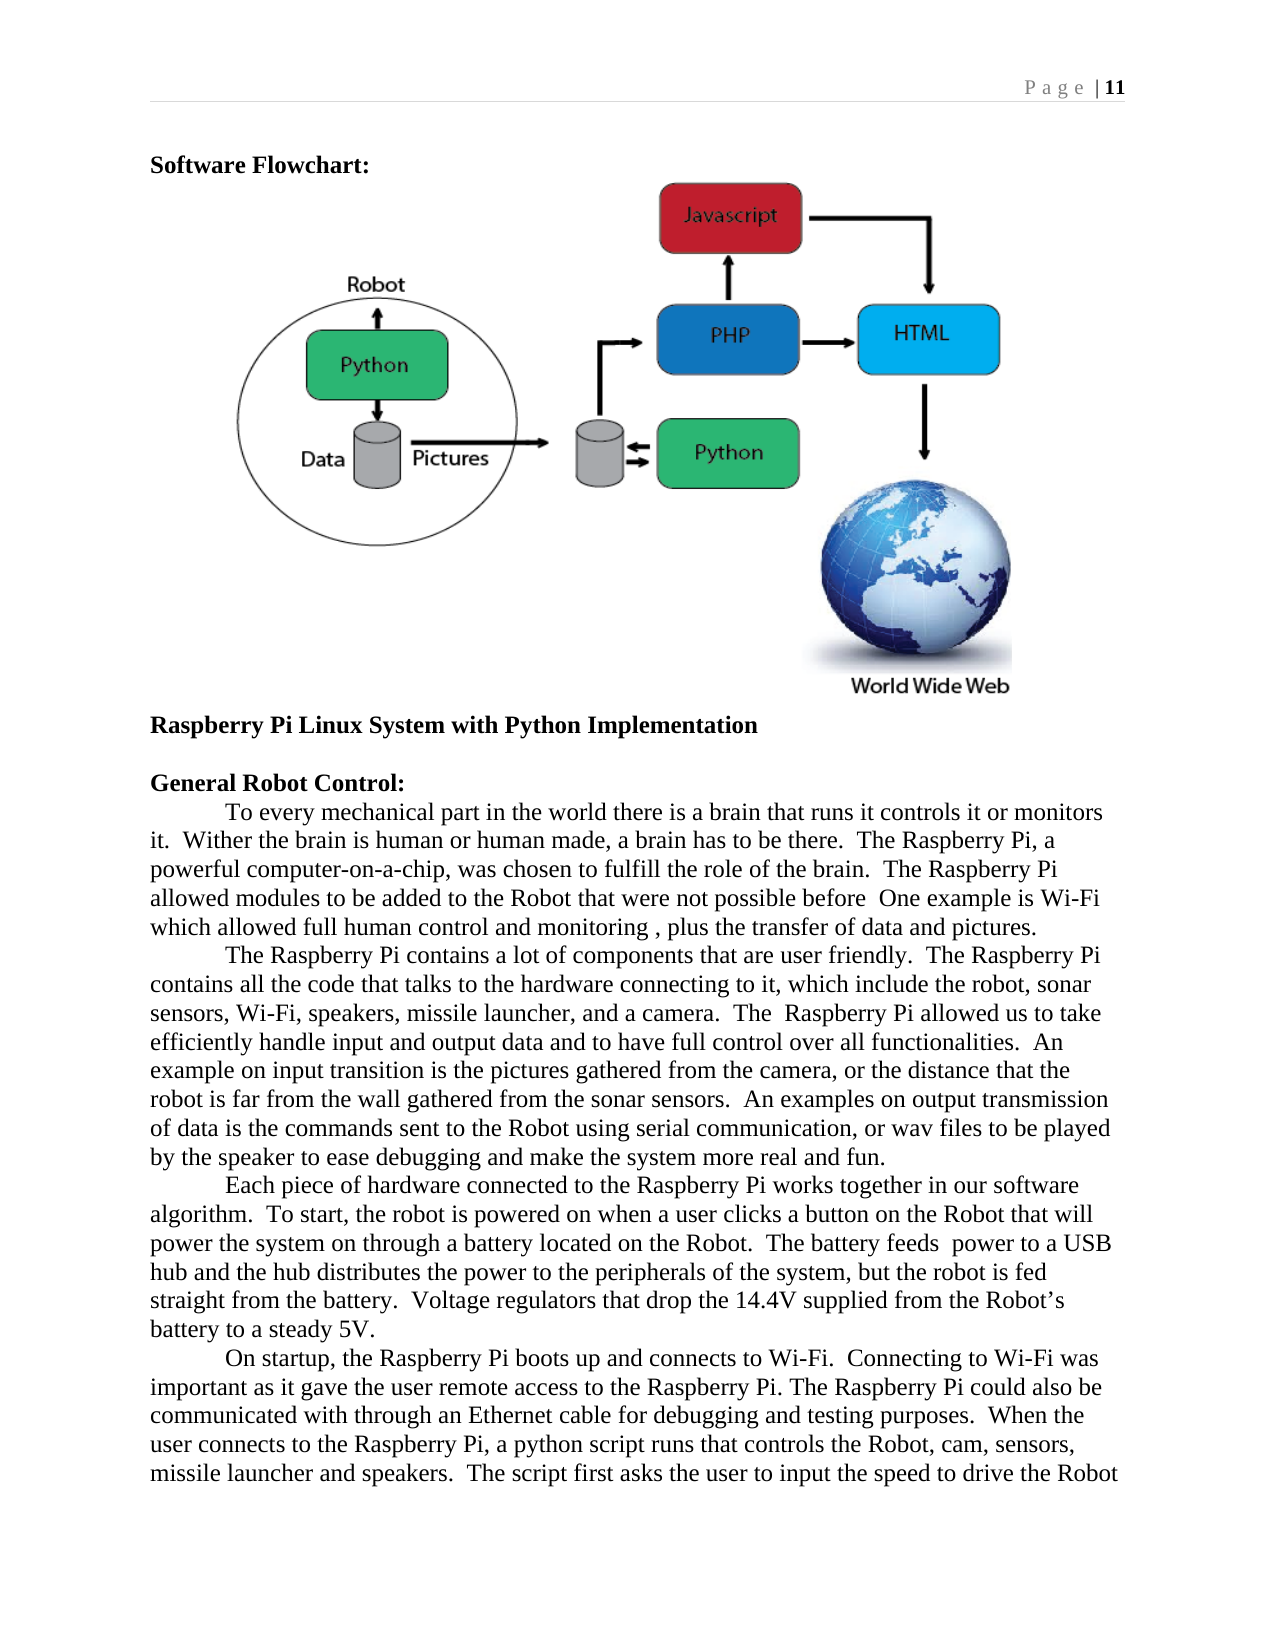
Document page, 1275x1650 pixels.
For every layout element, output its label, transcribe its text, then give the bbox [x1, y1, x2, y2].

text Raspberry Pi Linux System with Python Implementation [150, 711, 1125, 739]
text The Raspberry Pi contains a lot of components that are user friendly. The Raspberry Pi contains all the code that talks to the hardware connecting to it, which include the robot, sonar sensors, Wi-Fi, speakers, missile launcher, and a camera. The Raspberry Pi allowed us to take efficiently handle input and output data and to have full control over all functionalities. An example on input transition is the pictures gathered from the camera, or the distance that the robot is far from the wall gathered from the sonar sensors. An examples on output transmission of data is the commands sent to the Robot using serial communication, or wav files to be played by the speaker to ease debugging and make the system more real and fun. [150, 941, 1125, 1171]
text Software Flowchart: [150, 150, 1125, 179]
text To every mechanical part in the world there is a brain that runs it controls it or monitors it. Wither the brain is human or human made, a brain has to be there. The Raspberry Pi, a powerful computer-on-a-chip, was chosen to fulfill the role of the brain. The Raspberry Pi allowed modules to be added to the Robot that were not possible before One example is Wi-Fi which allowed full human control and monitoring , plus the transfer of data and pictures. [150, 797, 1125, 941]
picture [233, 179, 1012, 698]
text General Robot Control: [150, 768, 1125, 797]
text Each piece of hardware connected to the Raspberry Pi works together in our software algorithm. To start, the robot is powered on when a user clicks a button on the Robot that will power the system on through a battery located on the Robot. The battery feeds power to a USB hub and the hub distributes the power to the peripherals of the system, but the robot is fed straight from the battery. Voltage regulators that drop the 14.4V supplied from the Robot’s battery to a steady 5V. [150, 1171, 1125, 1343]
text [150, 1343, 1125, 1487]
